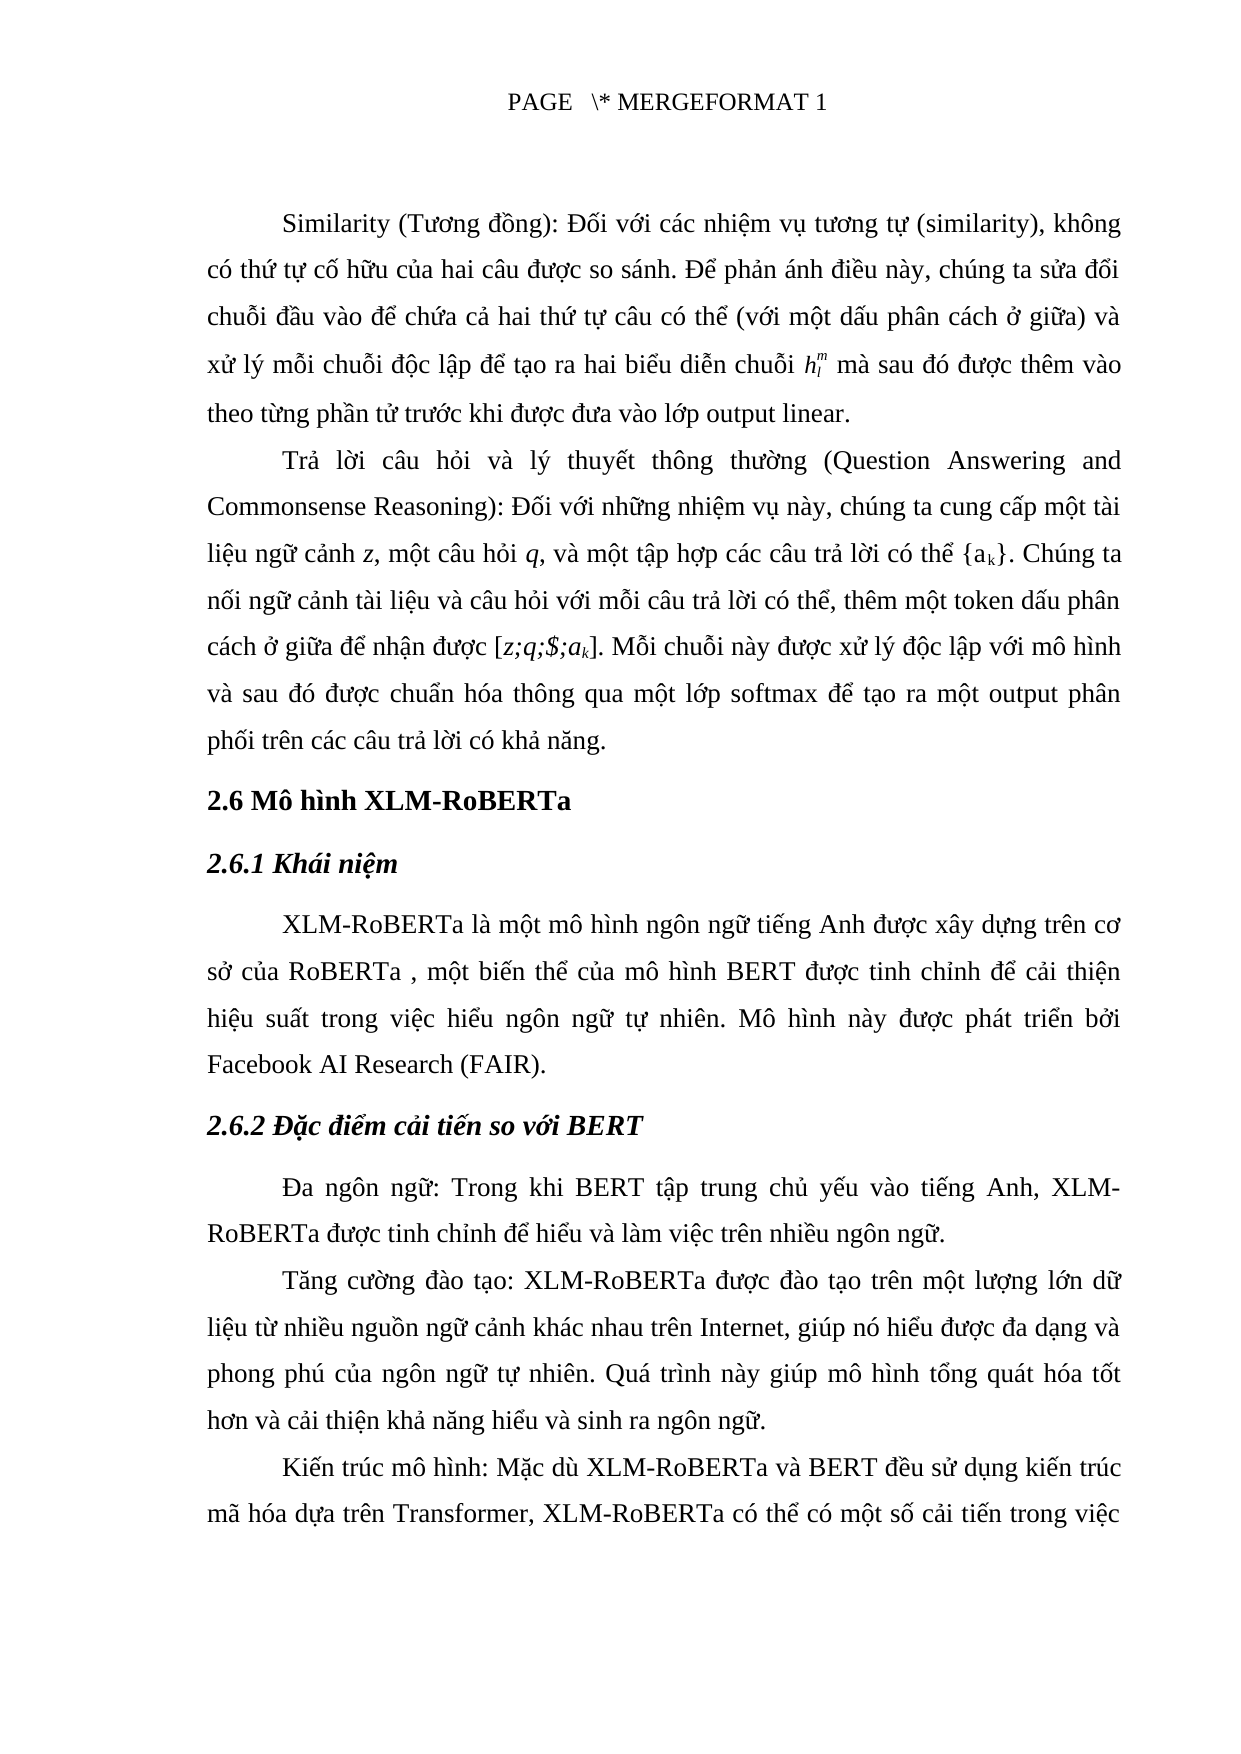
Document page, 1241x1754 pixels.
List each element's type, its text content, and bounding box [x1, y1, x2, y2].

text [207, 1451, 1122, 1528]
text Đa ngôn ngữ: Trong khi BERT tập trung chủ yếu vào tiếng Anh, XLM-RoBERTa được tinh chỉnh để hiểu và làm việc trên nhiều ngôn ngữ. [207, 1171, 1122, 1248]
subtitle Mô hình XLM-RoBERTa [207, 783, 1122, 817]
text Similarity (Tương đồng): Đối với các nhiệm vụ tương tự (similarity), không có thứ tự cố hữu của hai câu được so sánh. Để phản ánh điều này, chúng ta sửa đổi chuỗi đầu vào để chứa cả hai thứ tự câu có thể (với một dấu phân cách ở giữa) và xử lý mỗi chuỗi độc lập để tạo ra hai biểu diễn chuỗi mà sau đó được thêm vào theo từng phần tử trước khi được đưa vào lớp output linear. [207, 207, 1122, 428]
subtitle Khái niệm [207, 846, 1122, 879]
subtitle Đặc điểm cải tiến so với BERT [207, 1108, 1122, 1141]
text XLM-RoBERTa là một mô hình ngôn ngữ tiếng Anh được xây dựng trên cơ sở của RoBERTa , một biến thể của mô hình BERT được tinh chỉnh để cải thiện hiệu suất trong việc hiểu ngôn ngữ tự nhiên. Mô hình này được phát triển bởi Facebook AI Research (FAIR). [207, 909, 1122, 1080]
text Tăng cường đào tạo: XLM-RoBERTa được đào tạo trên một lượng lớn dữ liệu từ nhiều nguồn ngữ cảnh khác nhau trên Internet, giúp nó hiểu được đa dạng và phong phú của ngôn ngữ tự nhiên. Quá trình này giúp mô hình tổng quát hóa tốt hơn và cải thiện khả năng hiểu và sinh ra ngôn ngữ. [207, 1264, 1122, 1435]
text Trả lời câu hỏi và lý thuyết thông thường (Question Answering and Commonsense Reasoning): Đối với những nhiệm vụ này, chúng ta cung cấp một tài liệu ngữ cảnh z, một câu hỏi q, và một tập hợp các câu trả lời có thể {ak}. Chúng ta nối ngữ cảnh tài liệu và câu hỏi với mỗi câu trả lời có thể, thêm một token dấu phân cách ở giữa để nhận được [z;q;$;ak]. Mỗi chuỗi này được xử lý độc lập với mô hình và sau đó được chuẩn hóa thông qua một lớp softmax để tạo ra một output phân phối trên các câu trả lời có khả năng. [207, 444, 1122, 755]
